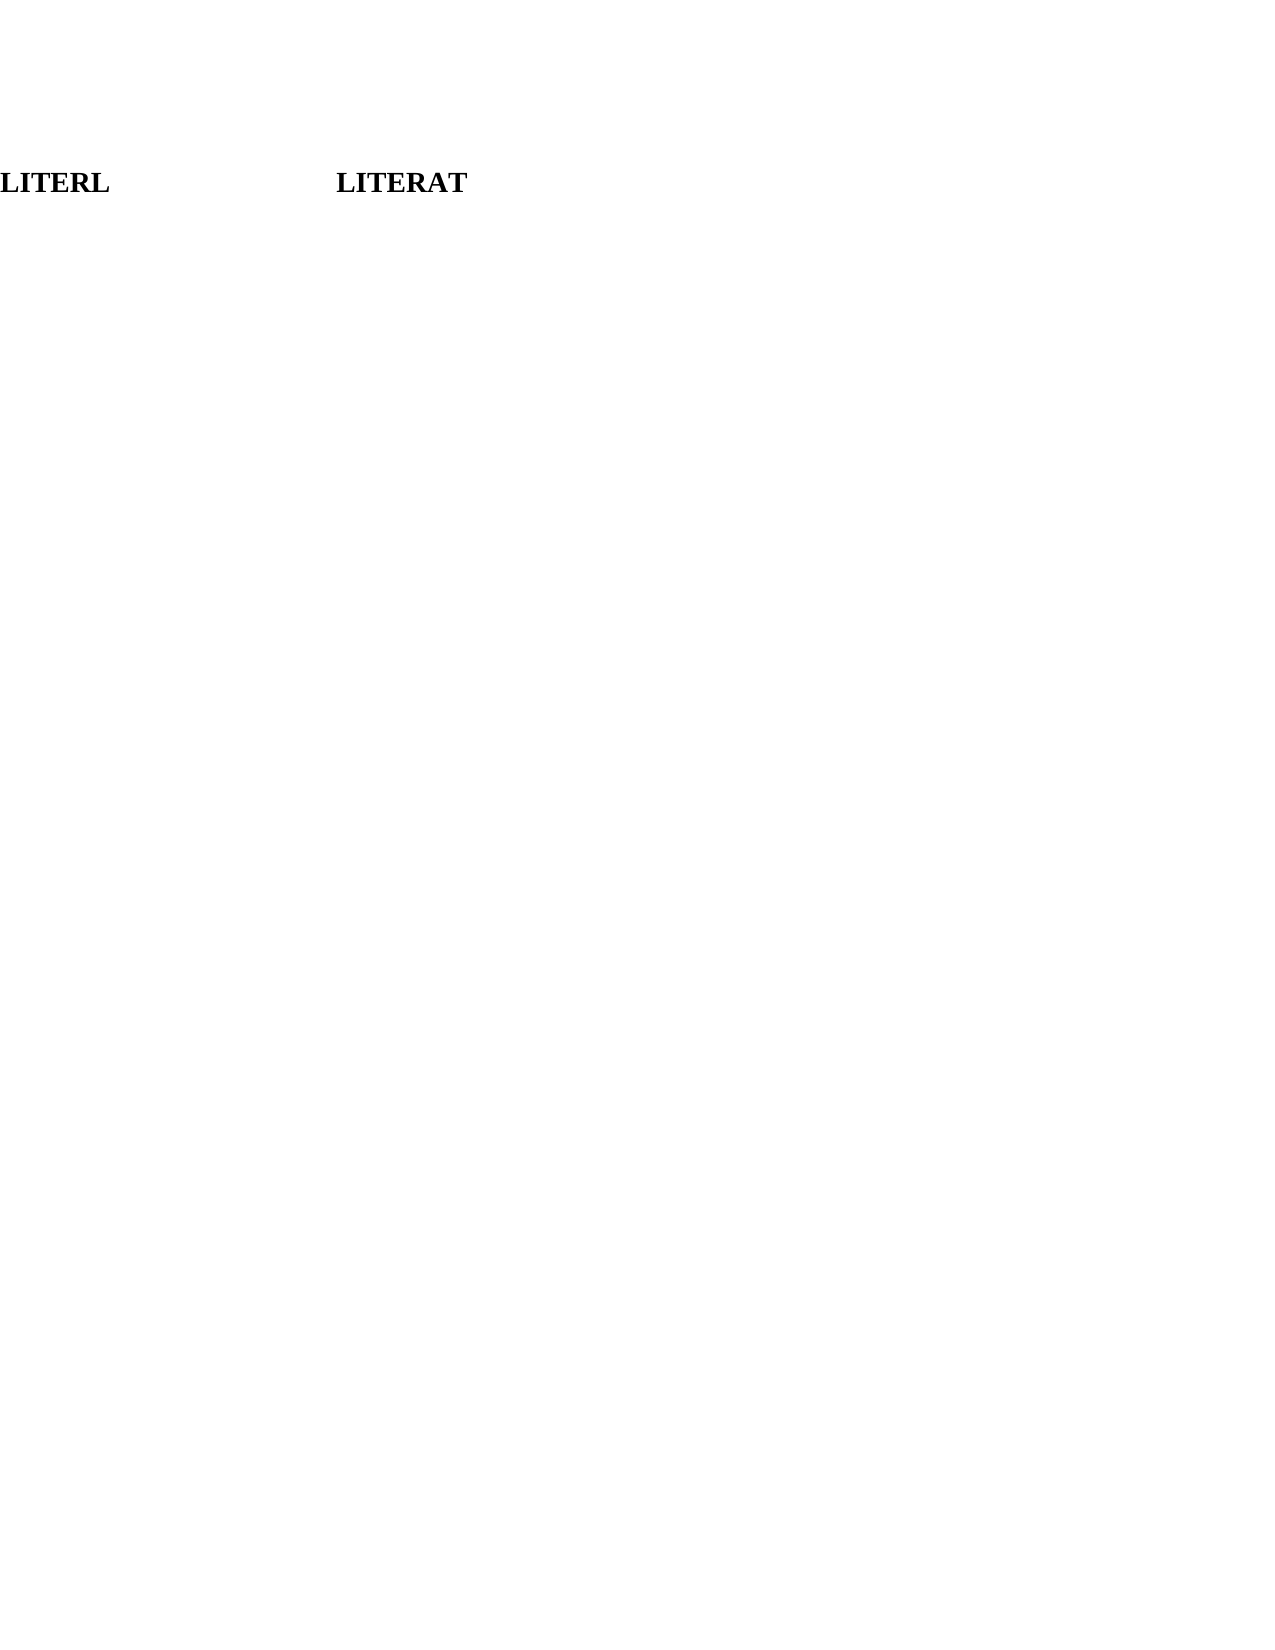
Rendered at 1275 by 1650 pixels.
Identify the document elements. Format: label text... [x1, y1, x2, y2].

list LITERL LITERAT [0, 165, 739, 198]
